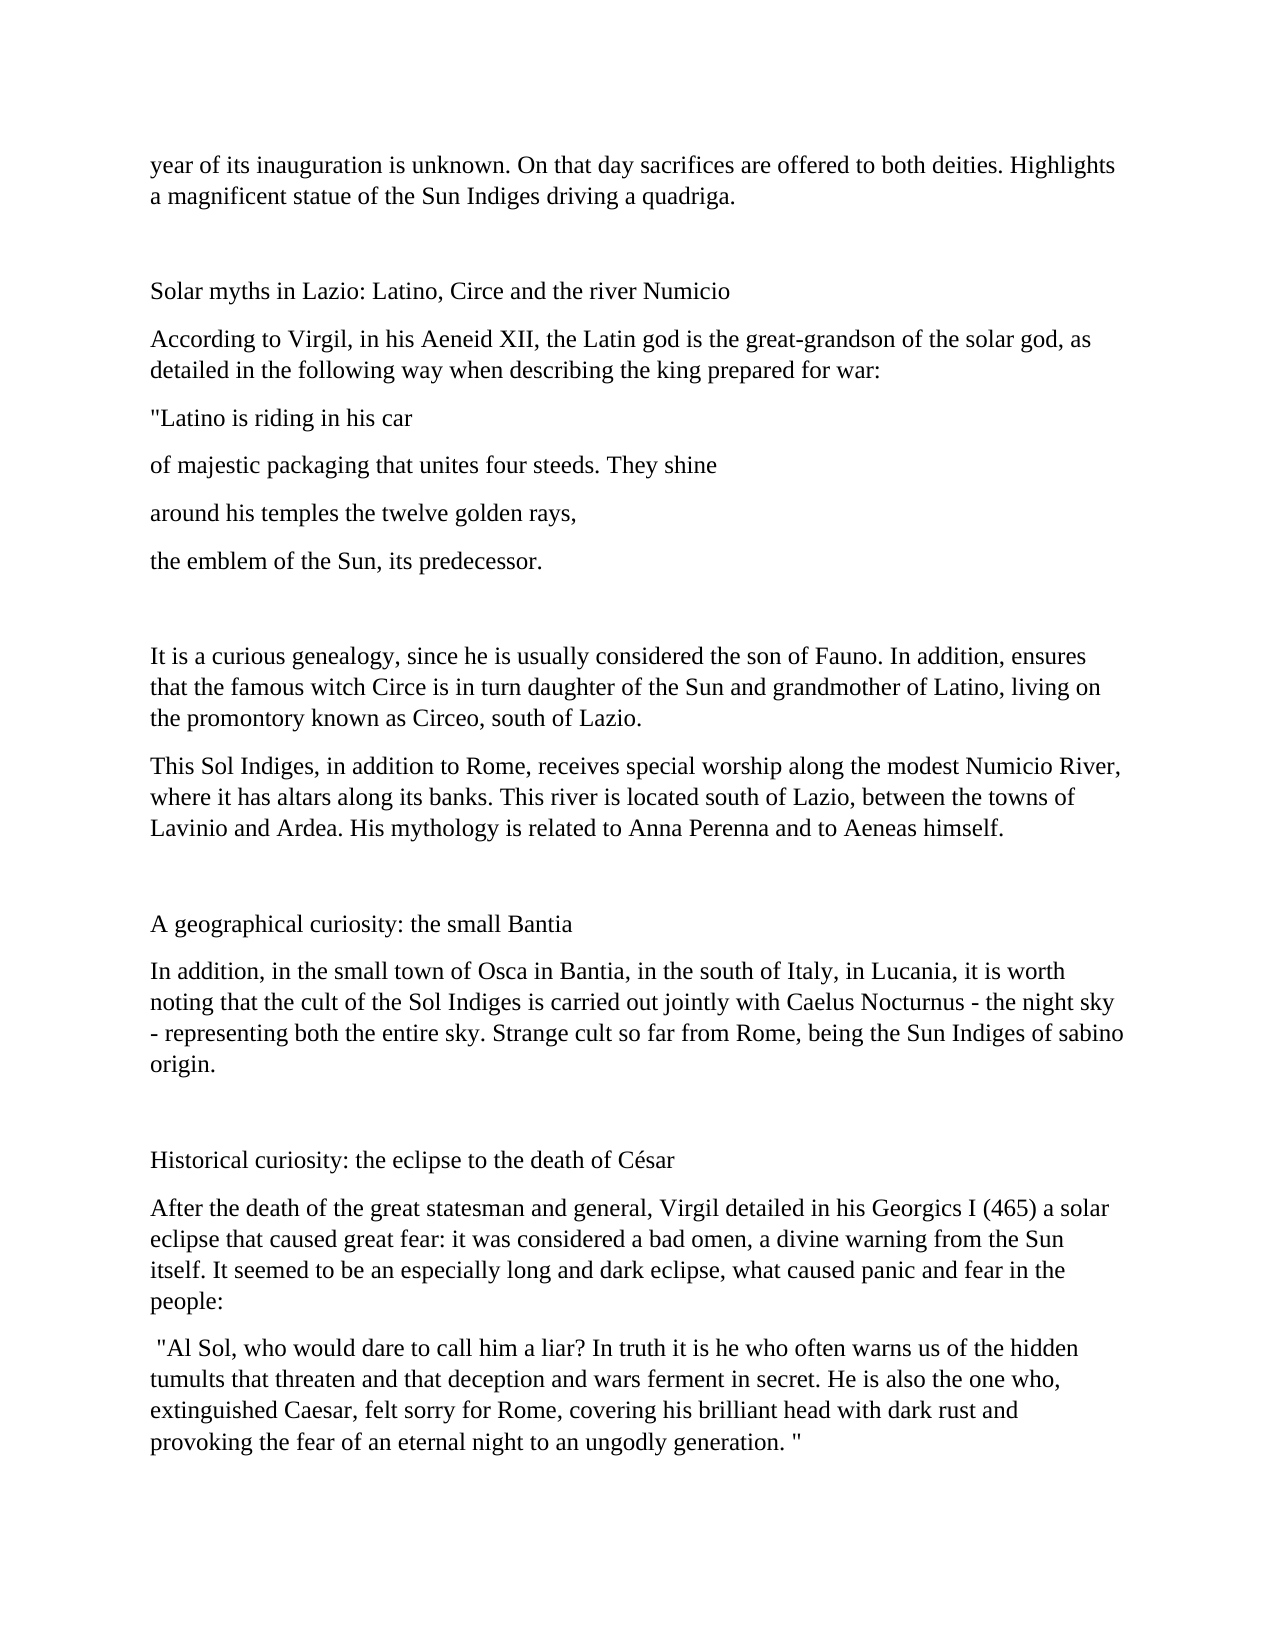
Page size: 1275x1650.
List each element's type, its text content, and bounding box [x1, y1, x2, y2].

text It is a curious genealogy, since he is usually considered the son of Fauno. In addition, ensures that the famous witch Circe is in turn daughter of the Sun and grandmother of Latino, living on the promontory known as Circeo, south of Lazio. [150, 641, 1125, 732]
text A geographical curiosity: the small Bantia [150, 909, 1125, 937]
text of majestic packaging that unites four steeds. They shine [150, 451, 1125, 479]
text Solar myths in Lazio: Latino, Circe and the river Numicio [150, 276, 1125, 305]
text Historical curiosity: the eclipse to the death of César [150, 1145, 1125, 1174]
text "Al Sol, who would dare to call him a liar? In truth it is he who often warns us of the hidden tumults that threaten and that deception and wars ferment in secret. He is also the one who, extinguished Caesar, felt sorry for Rome, covering his brilliant head with dark rust and provoking the fear of an eternal night to an ungodly generation. " [150, 1333, 1125, 1455]
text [150, 150, 1125, 210]
text the emblem of the Sun, its predecessor. [150, 546, 1125, 575]
text In addition, in the small town of Osca in Bantia, in the south of Italy, in Lucania, it is worth noting that the cult of the Sol Indiges is carried out jointly with Caelus Nocturnus - the night sky - representing both the entire sky. Strange cult so far from Rome, being the Sun Indiges of sabino origin. [150, 956, 1125, 1078]
text around his temples the twelve golden rays, [150, 498, 1125, 527]
text After the death of the great statesman and general, Virgil detailed in his Georgics I (465) a solar eclipse that caused great fear: it was considered a bad omen, a divine warning from the Sun itself. It seemed to be an especially long and dark eclipse, what caused panic and fear in the people: [150, 1193, 1125, 1314]
text According to Virgil, in his Aeneid XII, the Latin god is the great-grandson of the solar god, as detailed in the following way when describing the king prepared for war: [150, 324, 1125, 384]
text "Latino is riding in his car [150, 403, 1125, 432]
text This Sol Indiges, in addition to Rome, receives special worship along the modest Numicio River, where it has altars along its banks. This river is located south of Lazio, between the towns of Lavinio and Ardea. His mythology is related to Anna Perenna and to Aeneas himself. [150, 751, 1125, 842]
